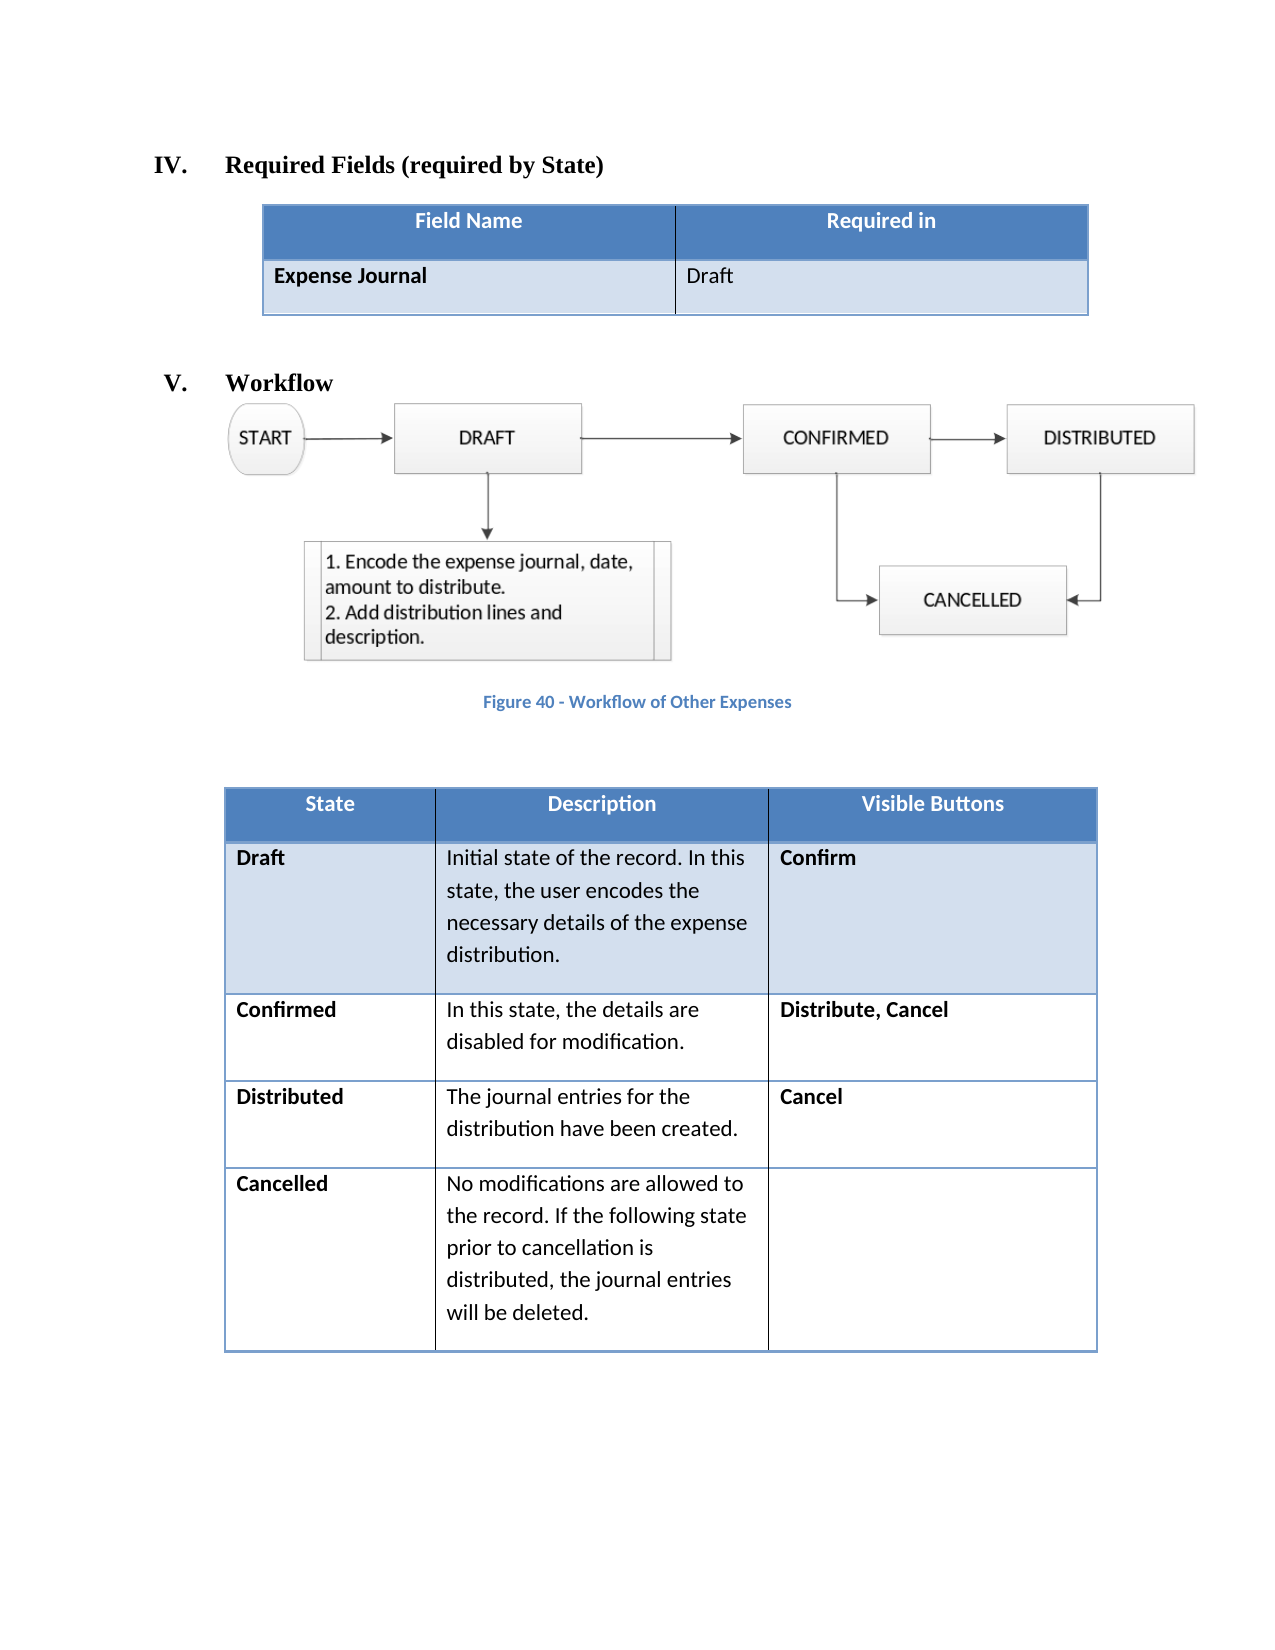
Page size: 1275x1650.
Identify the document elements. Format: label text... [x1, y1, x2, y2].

table_cell Initial state of the record. In this state, the user encodes the necessary details of the expense distribution. [436, 844, 768, 993]
table_cell Cancel [769, 1082, 1096, 1167]
table_cell Confirmed [226, 995, 435, 1080]
list Required Fields (required by State) [187, 150, 1125, 179]
table_cell Distribute, Cancel [769, 995, 1096, 1080]
table_header Field Name [264, 206, 675, 259]
table_header State [226, 789, 435, 841]
table_cell Distributed [226, 1082, 435, 1167]
table_cell Draft [226, 844, 435, 993]
table_cell Expense Journal [264, 261, 675, 313]
table_header Description [436, 789, 768, 841]
table_header Visible Buttons [769, 789, 1096, 841]
text Figure 40 - Workflow of Other Expenses [150, 690, 1125, 713]
table_cell Confirm [769, 844, 1096, 993]
table_cell In this state, the details are disabled for modification. [436, 995, 768, 1080]
table_cell Cancelled [226, 1169, 435, 1350]
table_header Required in [676, 206, 1087, 259]
table_cell The journal entries for the distribution have been created. [436, 1082, 768, 1167]
list Workflow [187, 368, 1125, 397]
table_cell [769, 1169, 1096, 1350]
table_cell No modifications are allowed to the record. If the following state prior to cancellation is distributed, the journal entries will be deleted. [436, 1169, 768, 1350]
table_cell Draft [676, 261, 1087, 313]
